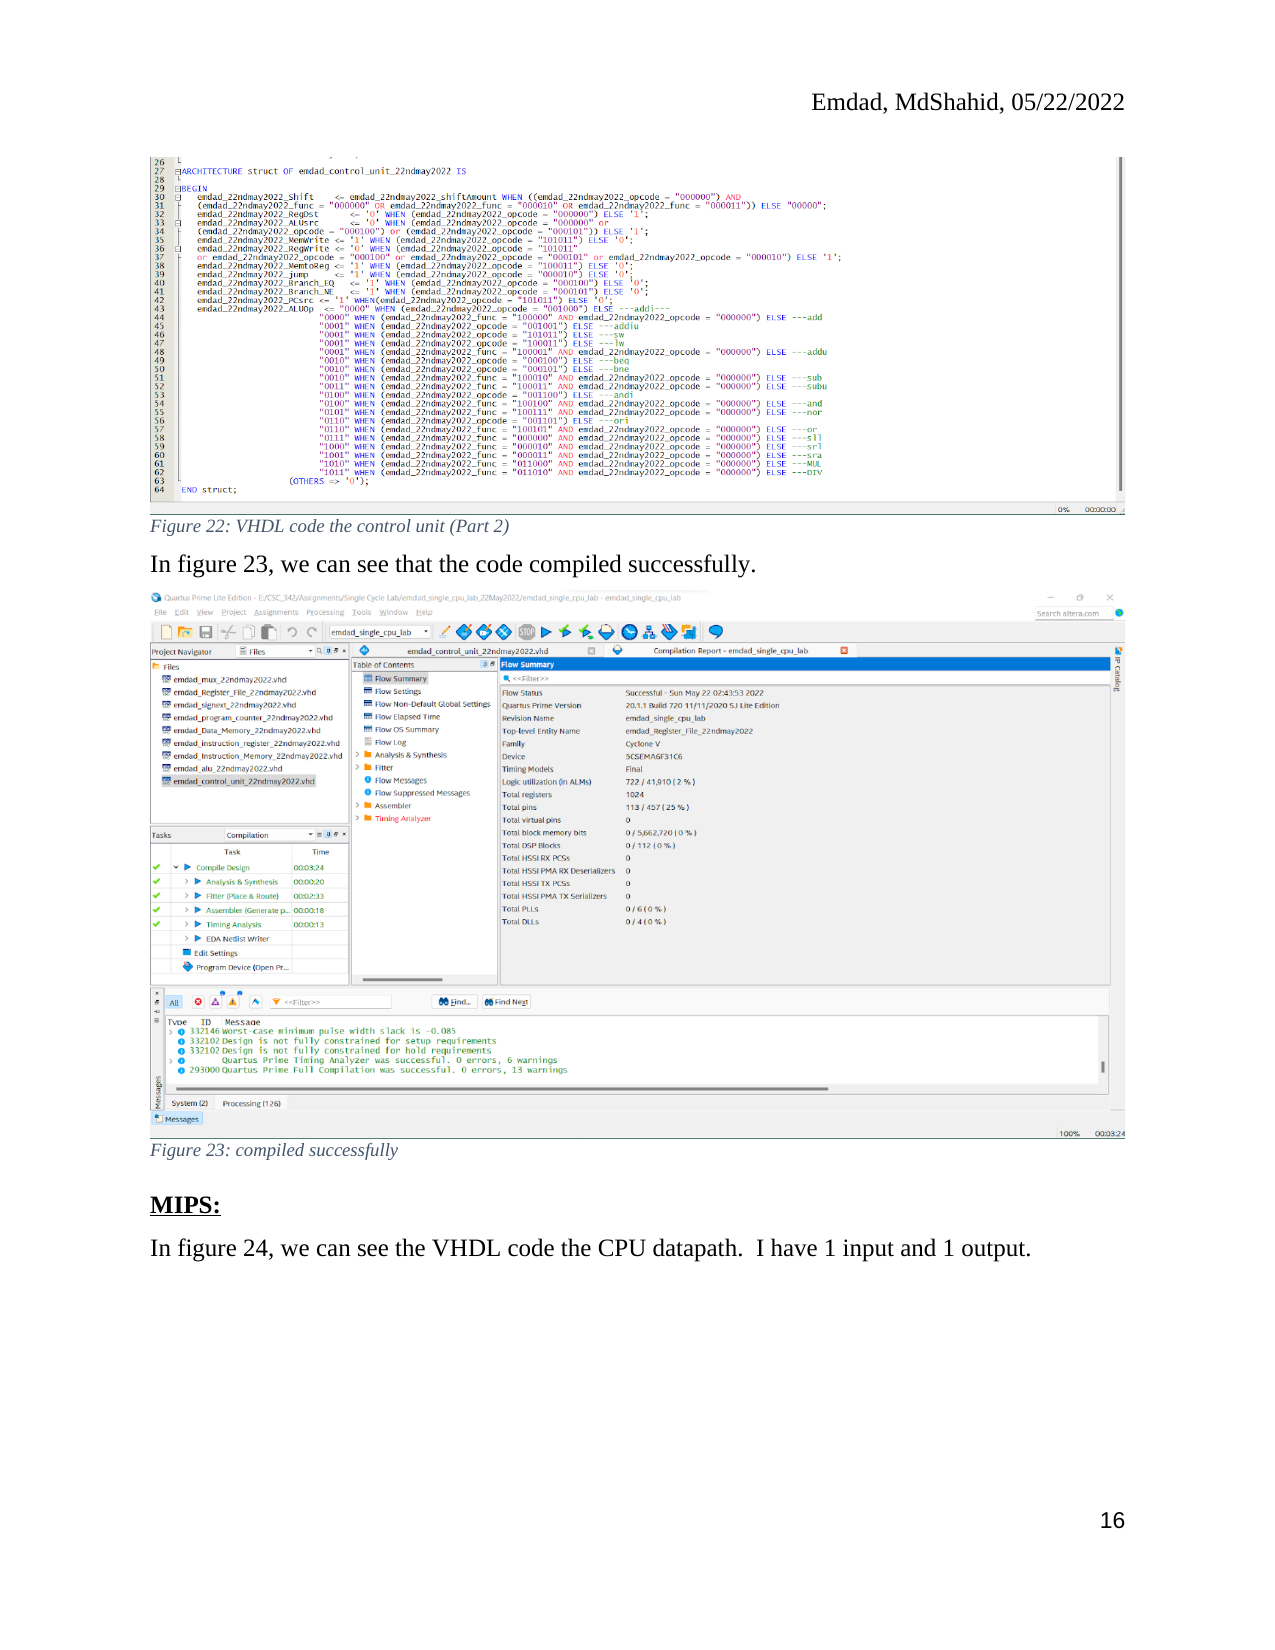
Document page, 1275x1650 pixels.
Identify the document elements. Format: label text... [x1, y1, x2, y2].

text Figure 22: VHDL code the control unit (Part 2) [150, 515, 1125, 537]
text Figure 23: compiled successfully [150, 1139, 1125, 1161]
subtitle MIPS: [150, 1190, 1125, 1218]
picture [150, 157, 1125, 515]
picture [150, 590, 1125, 1139]
text In figure 23, we can see that the code compiled successfully. [150, 549, 1125, 578]
text In figure 24, we can see the VHDL code the CPU datapath. I have 1 input and 1 output. [150, 1233, 1125, 1262]
